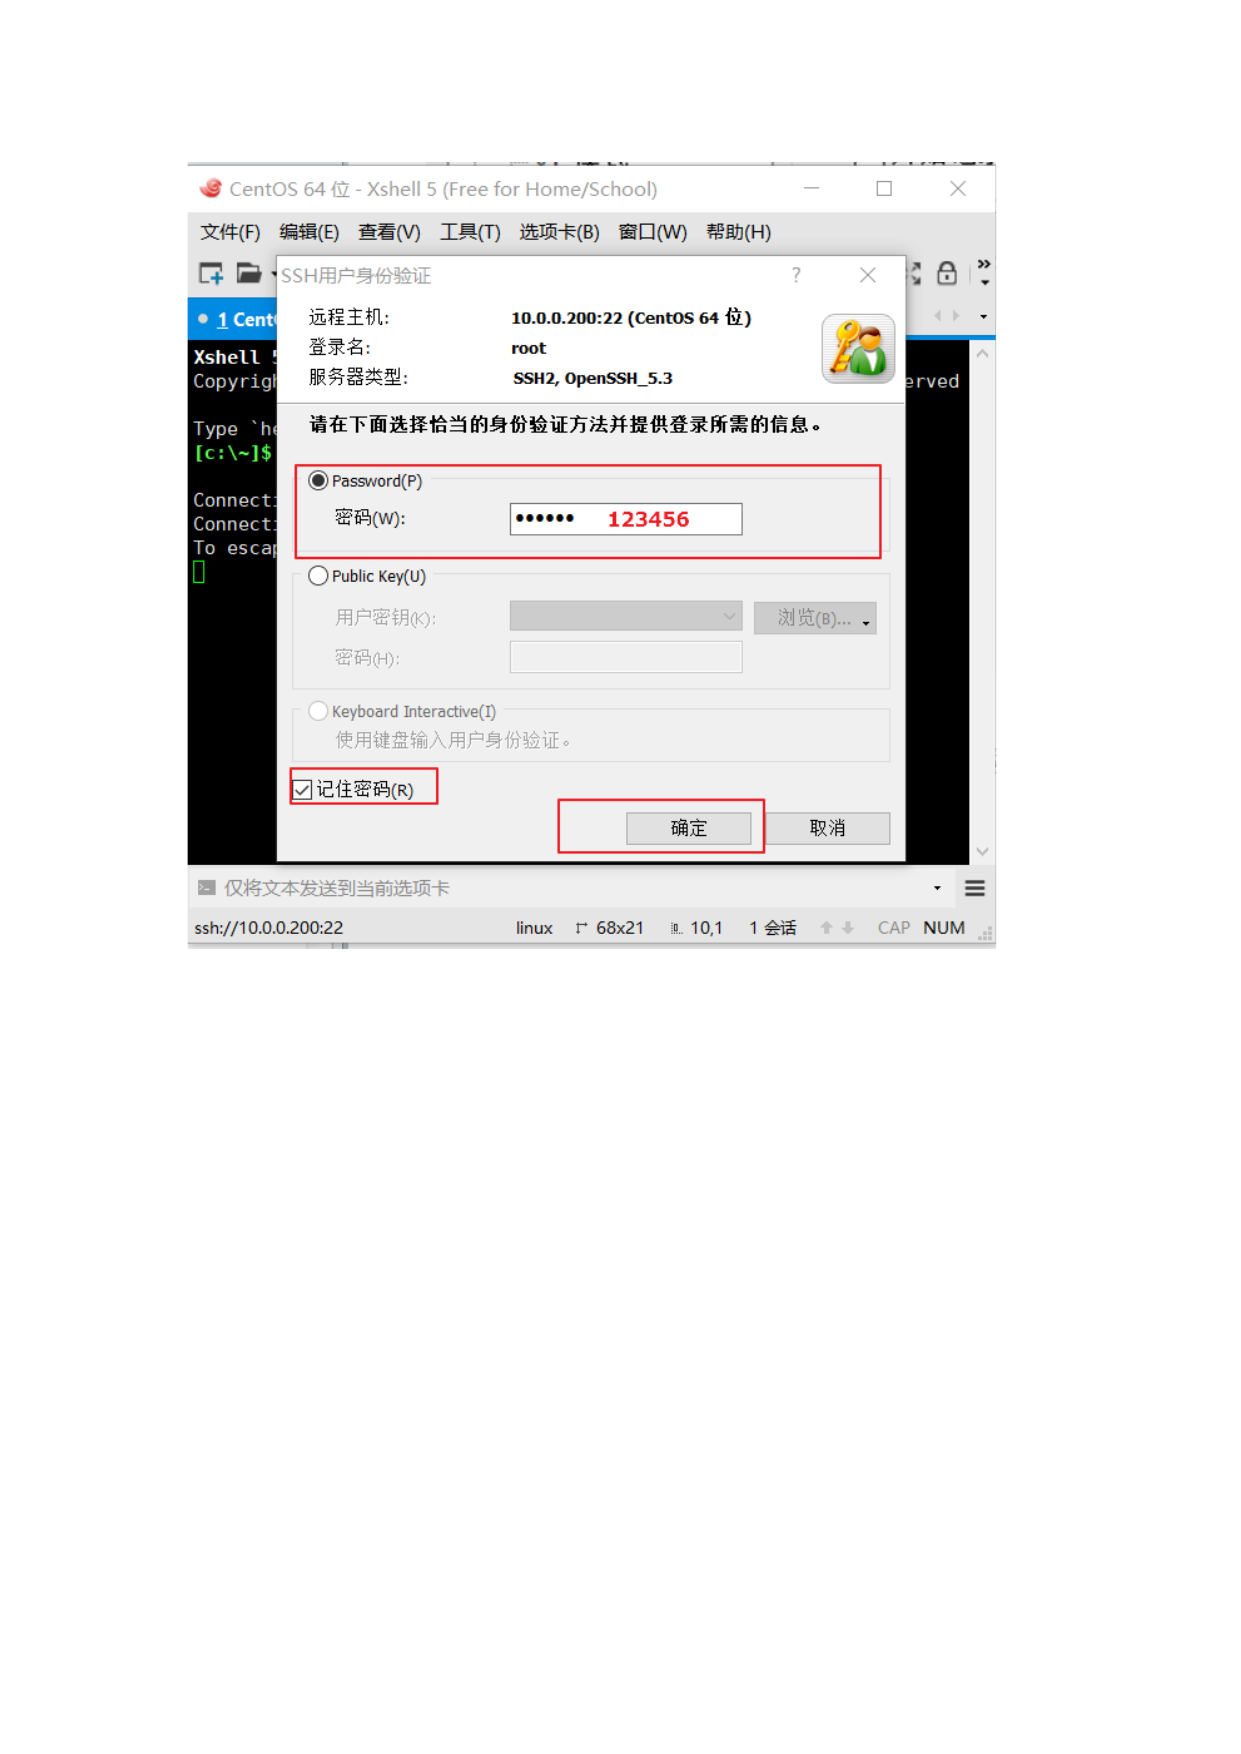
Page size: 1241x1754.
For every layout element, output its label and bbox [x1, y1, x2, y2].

picture [187, 162, 997, 949]
